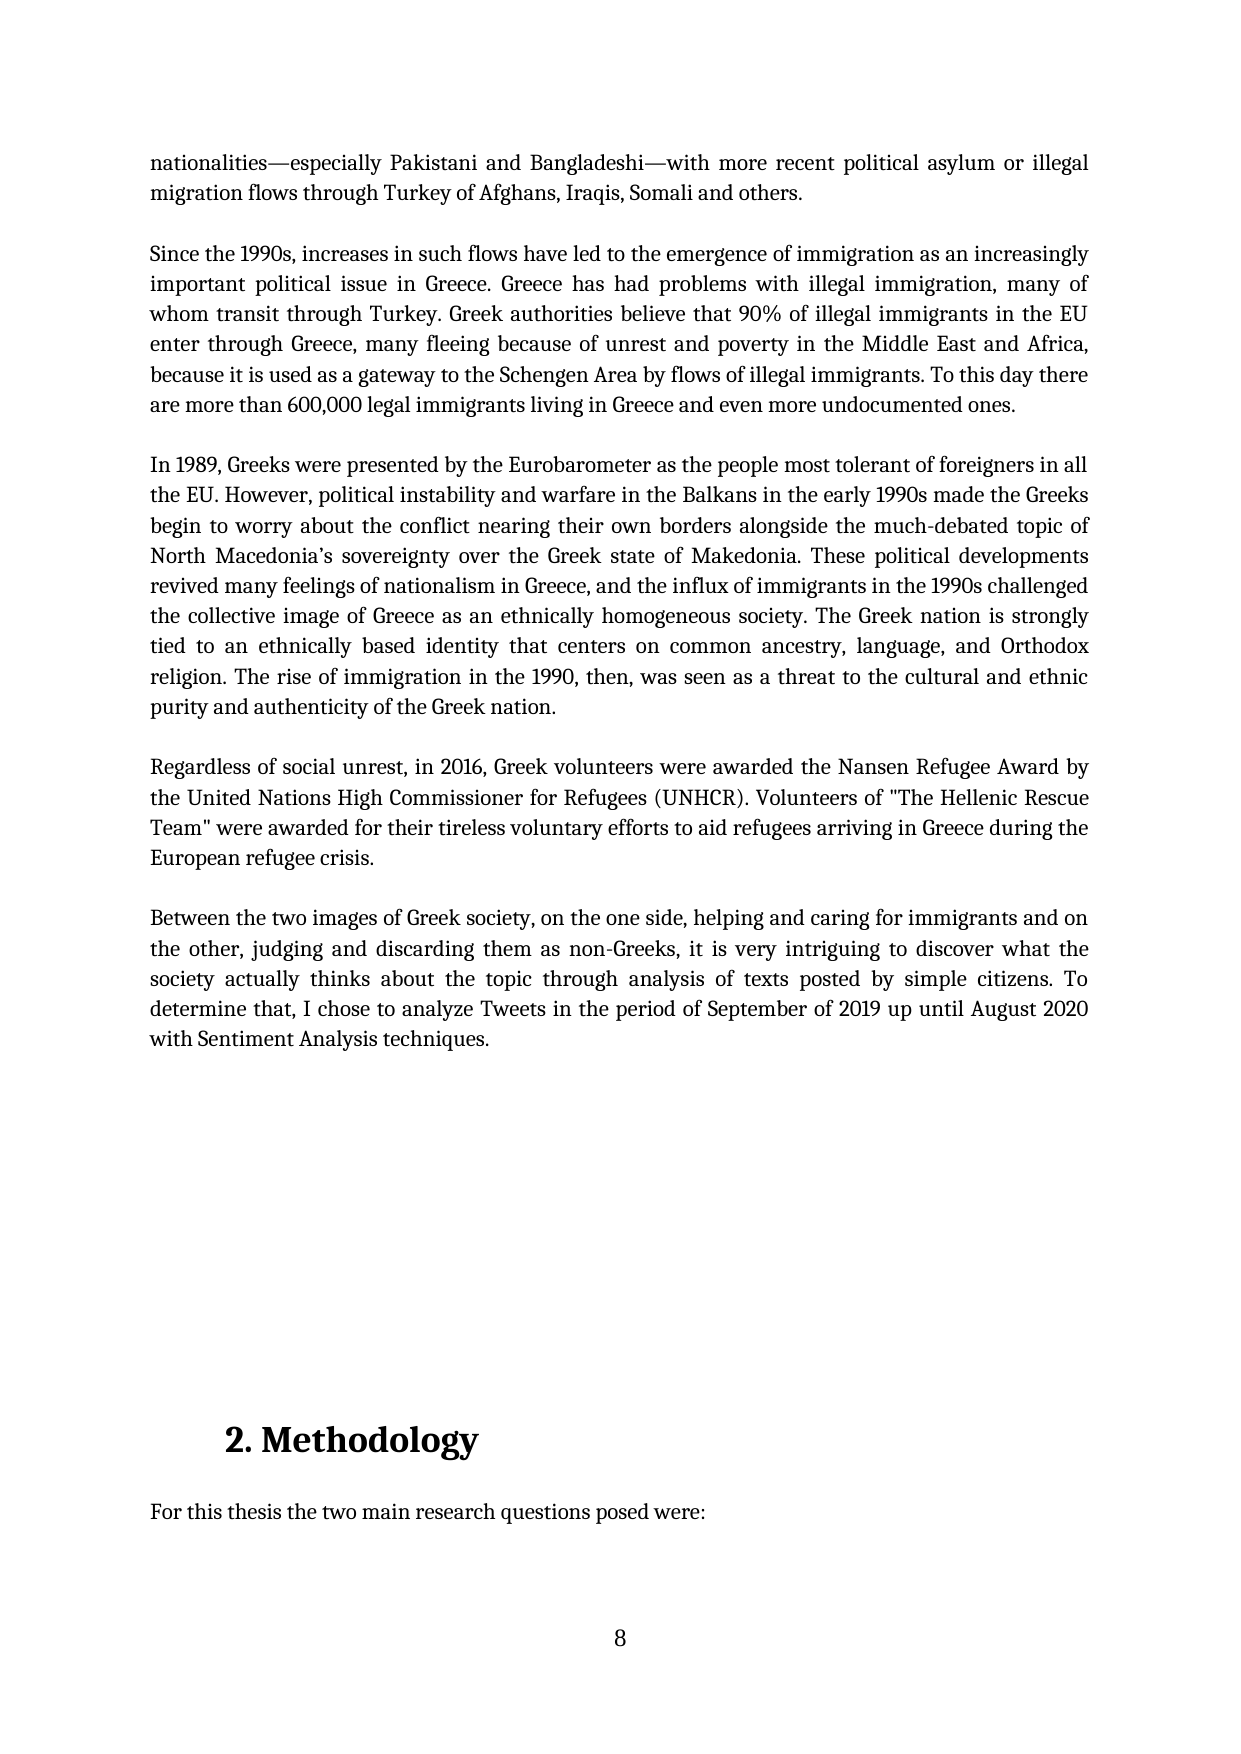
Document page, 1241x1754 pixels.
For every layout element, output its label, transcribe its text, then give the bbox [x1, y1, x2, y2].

text 2. Methodology [150, 1419, 1090, 1462]
text Since the 1990s, increases in such flows have led to the emergence of immigration as an increasingly important political issue in Greece. Greece has had problems with illegal immigration, many of whom transit through Turkey. Greek authorities believe that 90% of illegal immigrants in the EU enter through Greece, many fleeing because of unrest and poverty in the Middle East and Africa, because it is used as a gateway to the Schengen Area by flows of illegal immigrants. To this day there are more than 600,000 legal immigrants living in Greece and even more undocumented ones. [150, 241, 1090, 418]
text Regardless of social unrest, in 2016, Greek volunteers were awarded the Nansen Refugee Award by the United Nations High Commissioner for Refugees (UNHCR). Volunteers of "The Hellenic Rescue Team" were awarded for their tireless voluntary efforts to aid refugees arriving in Greece during the European refugee crisis. [150, 754, 1090, 871]
text In 1989, Greeks were presented by the Eurobarometer as the people most tolerant of foreigners in all the EU. However, political instability and warfare in the Balkans in the early 1990s made the Greeks begin to worry about the conflict nearing their own borders alongside the much-debated topic of North Macedonia’s sovereignty over the Greek state of Makedonia. These political developments revived many feelings of nationalism in Greece, and the influx of immigrants in the 1990s challenged the collective image of Greece as an ethnically homogeneous society. The Greek nation is strongly tied to an ethnically based identity that centers on common ancestry, language, and Orthodox religion. The rise of immigration in the 1990, then, was seen as a threat to the cultural and ethnic purity and authenticity of the Greek nation. [150, 452, 1090, 720]
text Between the two images of Greek society, on the one side, helping and caring for immigrants and on the other, judging and discarding them as non-Greeks, it is very intriguing to discover what the society actually thinks about the topic through analysis of texts posted by simple citizens. To determine that, I chose to analyze Tweets in the period of September of 2019 up until August 2020 with Sentiment Analysis techniques. [150, 905, 1090, 1052]
text For this thesis the two main research questions posed were: [150, 1498, 1090, 1525]
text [150, 150, 1090, 207]
